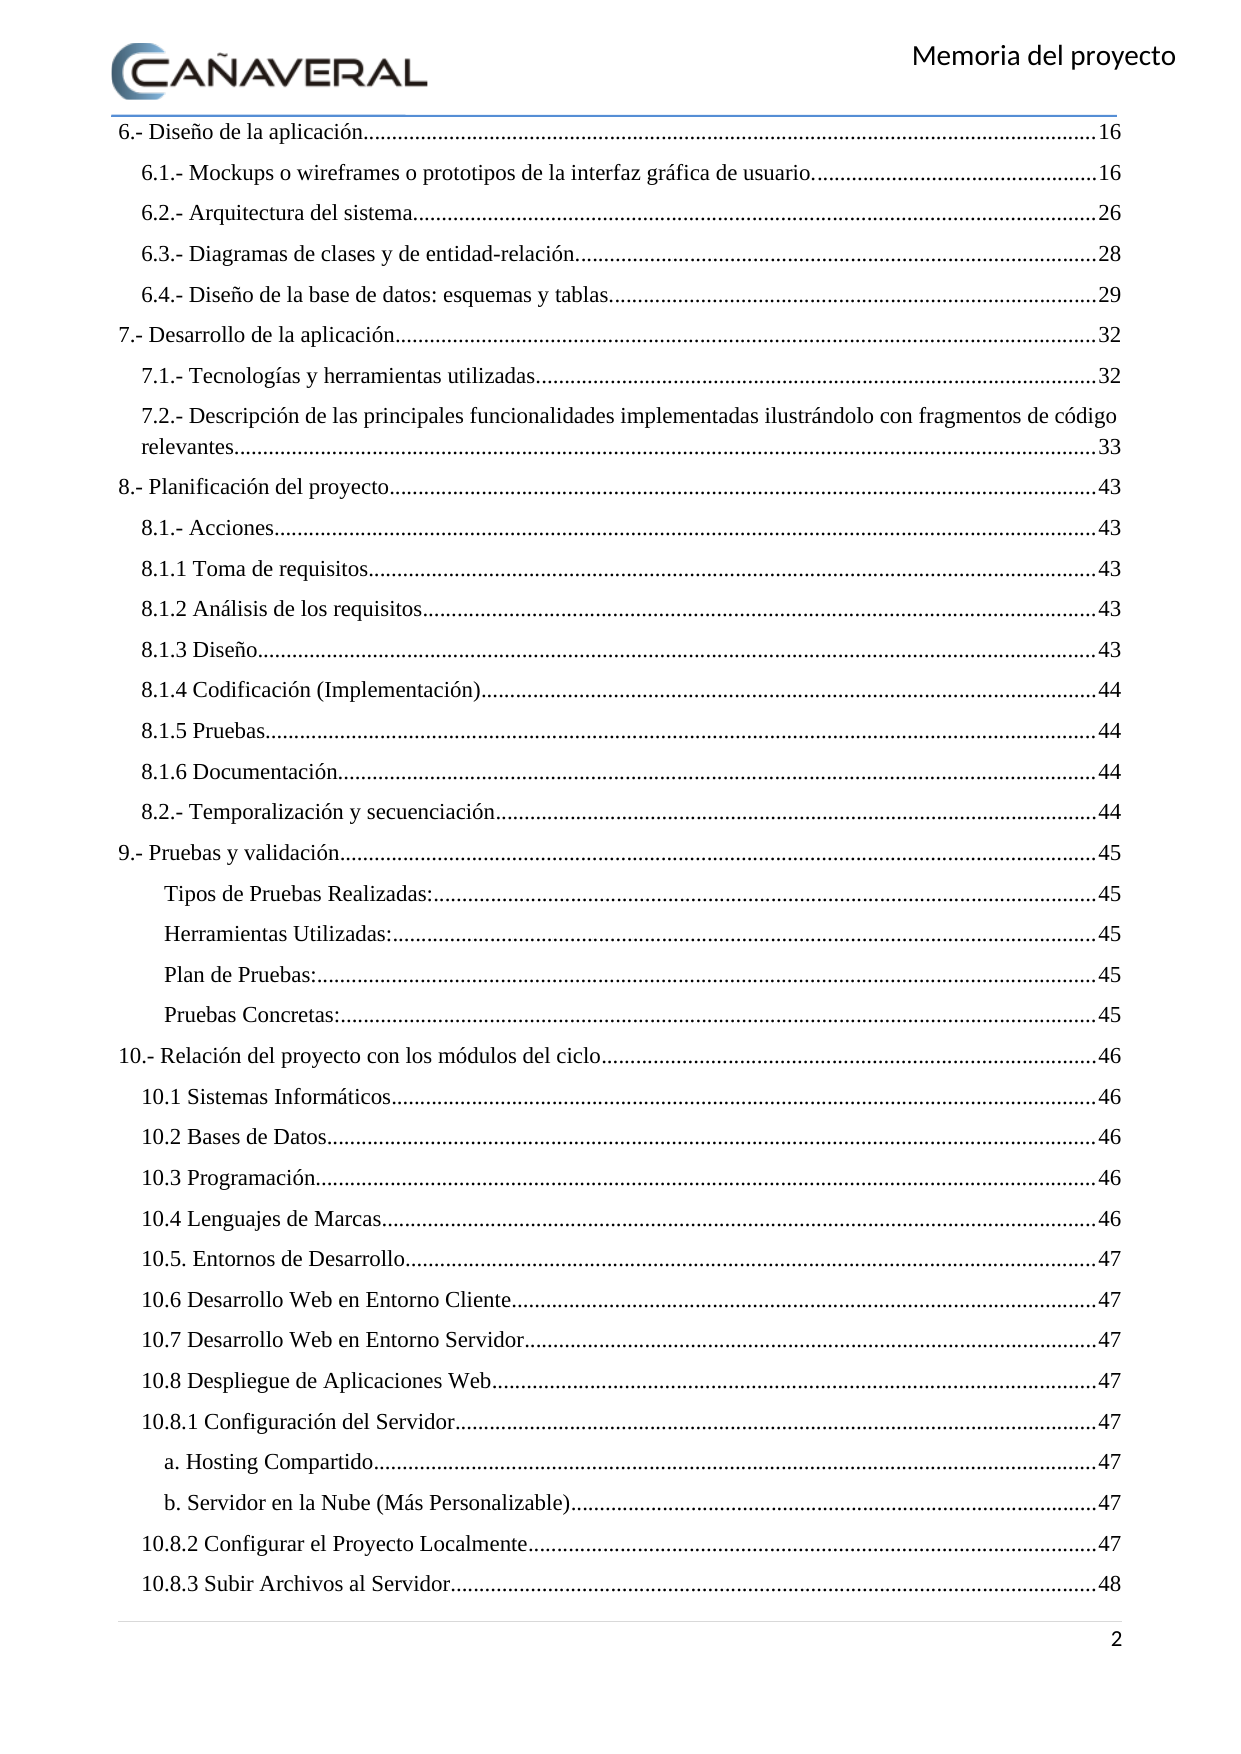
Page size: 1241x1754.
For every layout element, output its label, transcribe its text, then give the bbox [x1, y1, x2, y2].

text 10.8 Despliegue de Aplicaciones Web 47 [141, 1367, 1122, 1393]
text 10.8.2 Configurar el Proyecto Localmente 47 [141, 1529, 1122, 1556]
text 10.- Relación del proyecto con los módulos del ciclo 46 [118, 1042, 1122, 1068]
text 8.1.2 Análisis de los requisitos 43 [141, 595, 1122, 622]
text 7.1.- Tecnologías y herramientas utilizadas. 32 [141, 362, 1122, 388]
text 6.3.- Diagramas de clases y de entidad-relación. 28 [141, 240, 1122, 266]
text 8.1.6 Documentación 44 [141, 758, 1122, 784]
text 10.4 Lenguajes de Marcas 46 [141, 1204, 1122, 1231]
text 8.1.4 Codificación (Implementación) 44 [141, 676, 1122, 703]
text b. Servidor en la Nube (Más Personalizable) 47 [164, 1489, 1122, 1515]
text a. Hosting Compartido 47 [164, 1448, 1122, 1475]
text 7.2.- Descripción de las principales funcionalidades implementadas ilustrándolo con fragmentos de código relevantes. 33 [141, 402, 1122, 459]
text 10.3 Programación 46 [141, 1164, 1122, 1190]
text Plan de Pruebas: 45 [164, 961, 1122, 987]
text 8.2.- Temporalización y secuenciación 44 [141, 798, 1122, 825]
text 6.1.- Mockups o wireframes o prototipos de la interfaz gráfica de usuario. 16 [141, 159, 1122, 185]
text 6.- Diseño de la aplicación 16 [118, 118, 1122, 144]
text 8.1.1 Toma de requisitos 43 [141, 554, 1122, 581]
text Pruebas Concretas: 45 [164, 1001, 1122, 1028]
text 9.- Pruebas y validación 45 [118, 839, 1122, 865]
text 8.- Planificación del proyecto 43 [118, 473, 1122, 500]
text 8.1.5 Pruebas 44 [141, 717, 1122, 743]
text 10.1 Sistemas Informáticos 46 [141, 1083, 1122, 1109]
text 8.1.- Acciones 43 [141, 514, 1122, 540]
text 10.6 Desarrollo Web en Entorno Cliente 47 [141, 1286, 1122, 1312]
text Tipos de Pruebas Realizadas: 45 [164, 879, 1122, 906]
text 6.2.- Arquitectura del sistema. 26 [141, 199, 1122, 226]
picture [111, 43, 427, 99]
text 6.4.- Diseño de la base de datos: esquemas y tablas. 29 [141, 281, 1122, 307]
text 7.- Desarrollo de la aplicación 32 [118, 321, 1122, 348]
text Herramientas Utilizadas: 45 [164, 920, 1122, 947]
text 10.8.1 Configuración del Servidor 47 [141, 1408, 1122, 1434]
text 10.5. Entornos de Desarrollo 47 [141, 1245, 1122, 1272]
text 10.8.3 Subir Archivos al Servidor 48 [141, 1570, 1122, 1597]
text 10.7 Desarrollo Web en Entorno Servidor 47 [141, 1326, 1122, 1353]
text 10.2 Bases de Datos 46 [141, 1123, 1122, 1150]
text 8.1.3 Diseño 43 [141, 636, 1122, 662]
